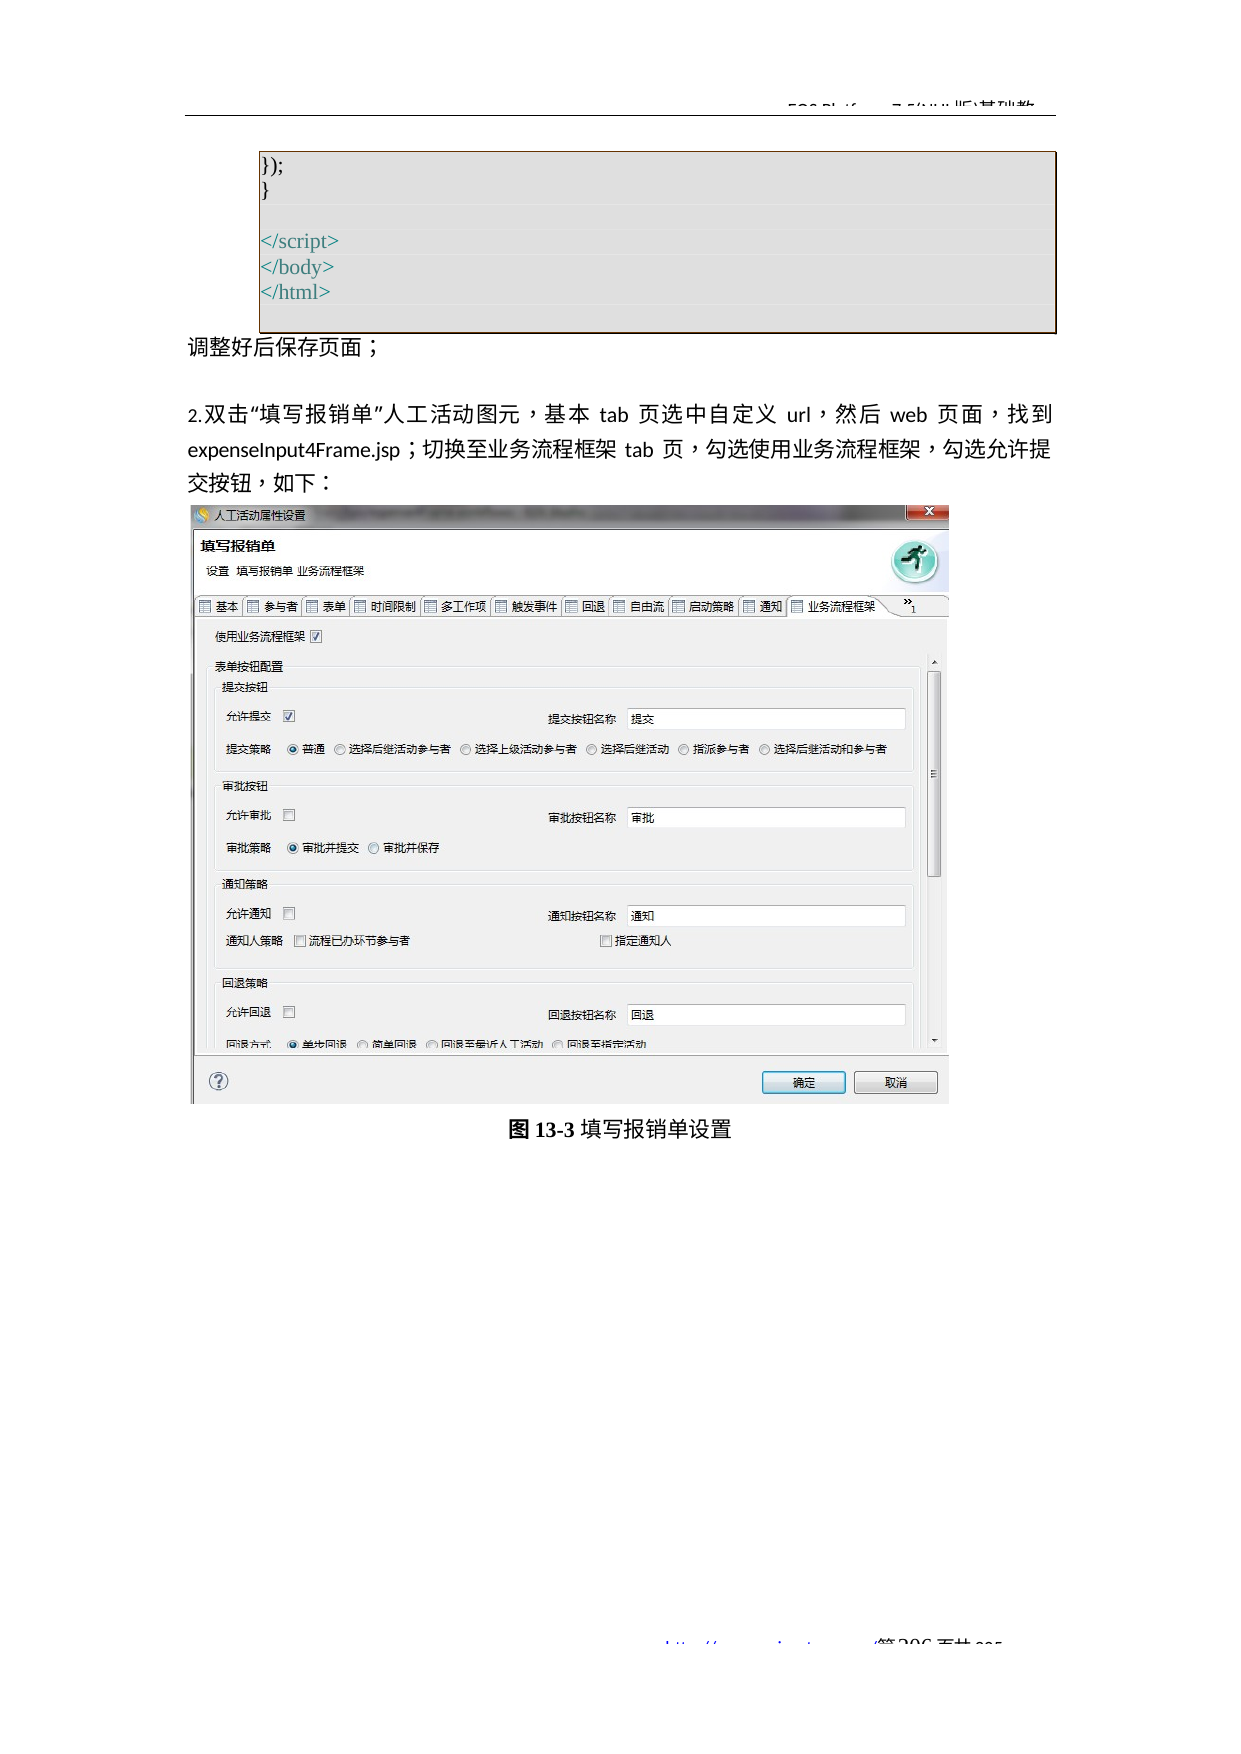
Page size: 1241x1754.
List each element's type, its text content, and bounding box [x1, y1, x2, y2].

list 双击“填写报销单”人工活动图元，基本 tab 页选中自定义 url，然后 web 页面，找到expenseInput4Frame.jsp；切换至业务流程框架 tab 页，勾选使用业务流程框架，勾选允许提交按钮，如下： [187, 399, 1053, 498]
picture [190, 505, 949, 1104]
text 调整好后保存页面； [187, 334, 1111, 360]
